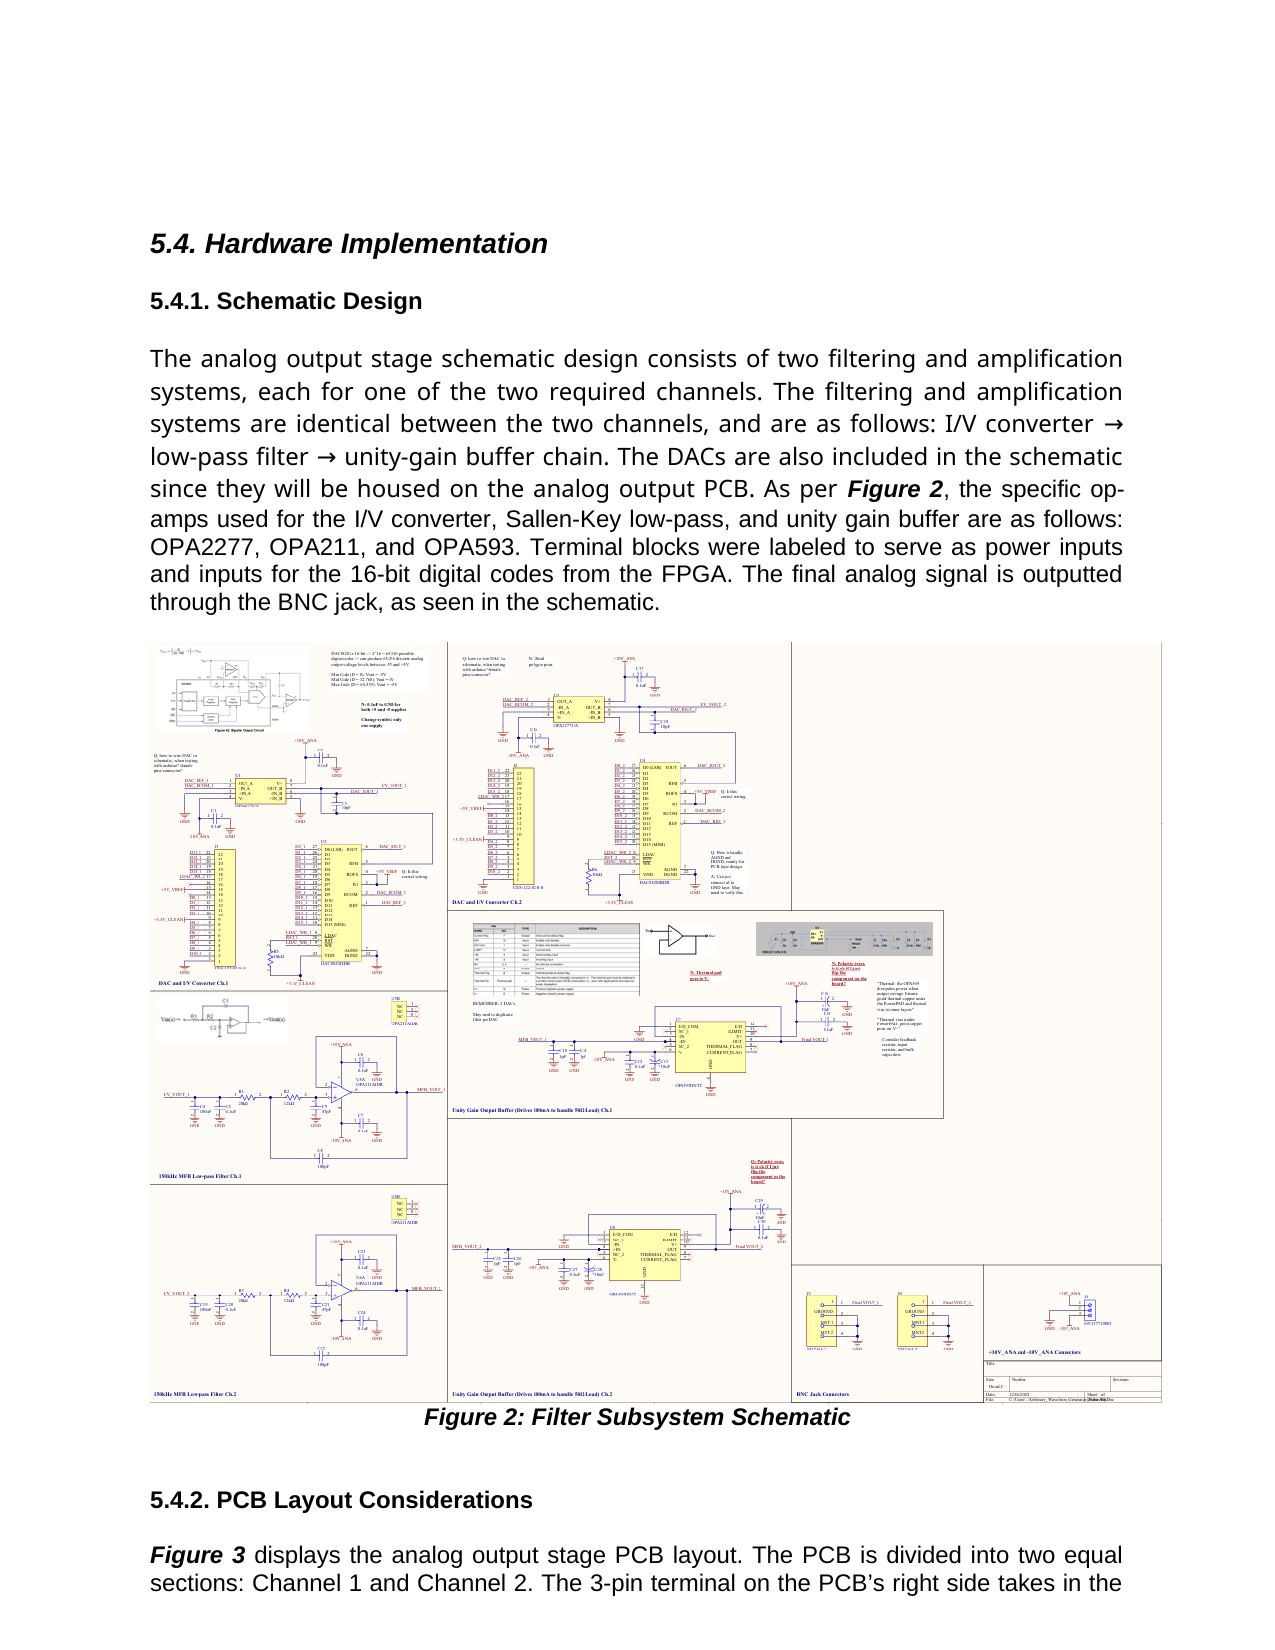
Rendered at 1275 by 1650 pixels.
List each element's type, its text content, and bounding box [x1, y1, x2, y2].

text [150, 1541, 1125, 1596]
text 5.4.2. PCB Layout Considerations [150, 1486, 1125, 1514]
text 5.4.1. Schematic Design [150, 287, 1125, 314]
text 5.4. Hardware Implementation [150, 227, 1125, 259]
picture [150, 642, 1163, 1404]
text Figure 2, the specific op-amps used for the I/V converter, Sallen-Key low-pass, and unity gain buffer are as follows: OPA2277, OPA211, and OPA593. Terminal blocks were labeled to serve as power inputs and inputs for the 16-bit digital codes from the FPGA. The final analog signal is outputted through the BNC jack, as seen in the schematic. [150, 342, 1125, 615]
text Figure 2: Filter Subsystem Schematic [150, 1404, 1125, 1431]
